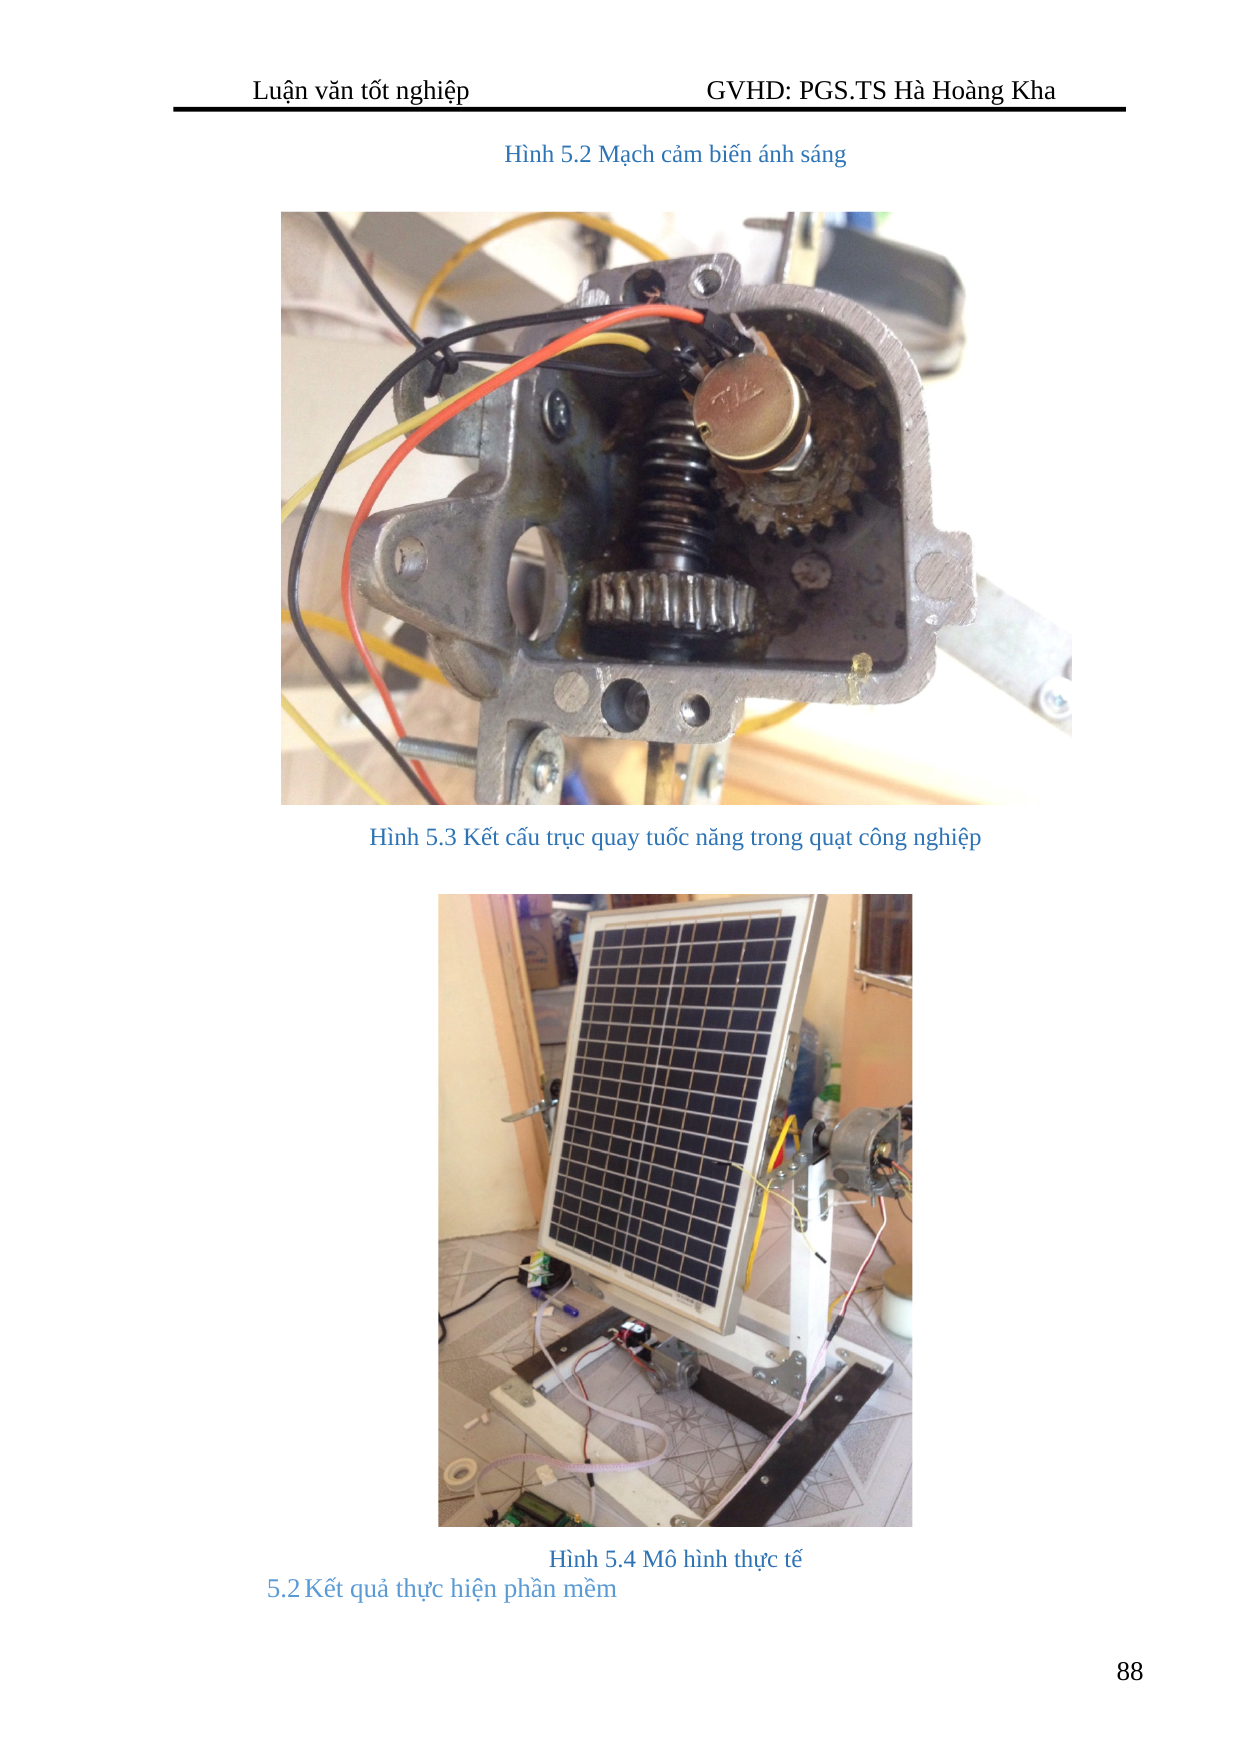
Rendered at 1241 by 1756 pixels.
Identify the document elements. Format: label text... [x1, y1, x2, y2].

subtitle Hình 5.3 Kết cấu trục quay tuốc năng trong quạt công nghiệp [154, 822, 1196, 851]
subtitle Hình 5.4 Mô hình thực tế [154, 1544, 1196, 1572]
list Kết quả thực hiện phần mềm [267, 1572, 1196, 1603]
picture [438, 894, 913, 1527]
picture [282, 212, 1071, 805]
subtitle Hình 5.2 Mạch cảm biến ánh sáng [154, 139, 1196, 168]
